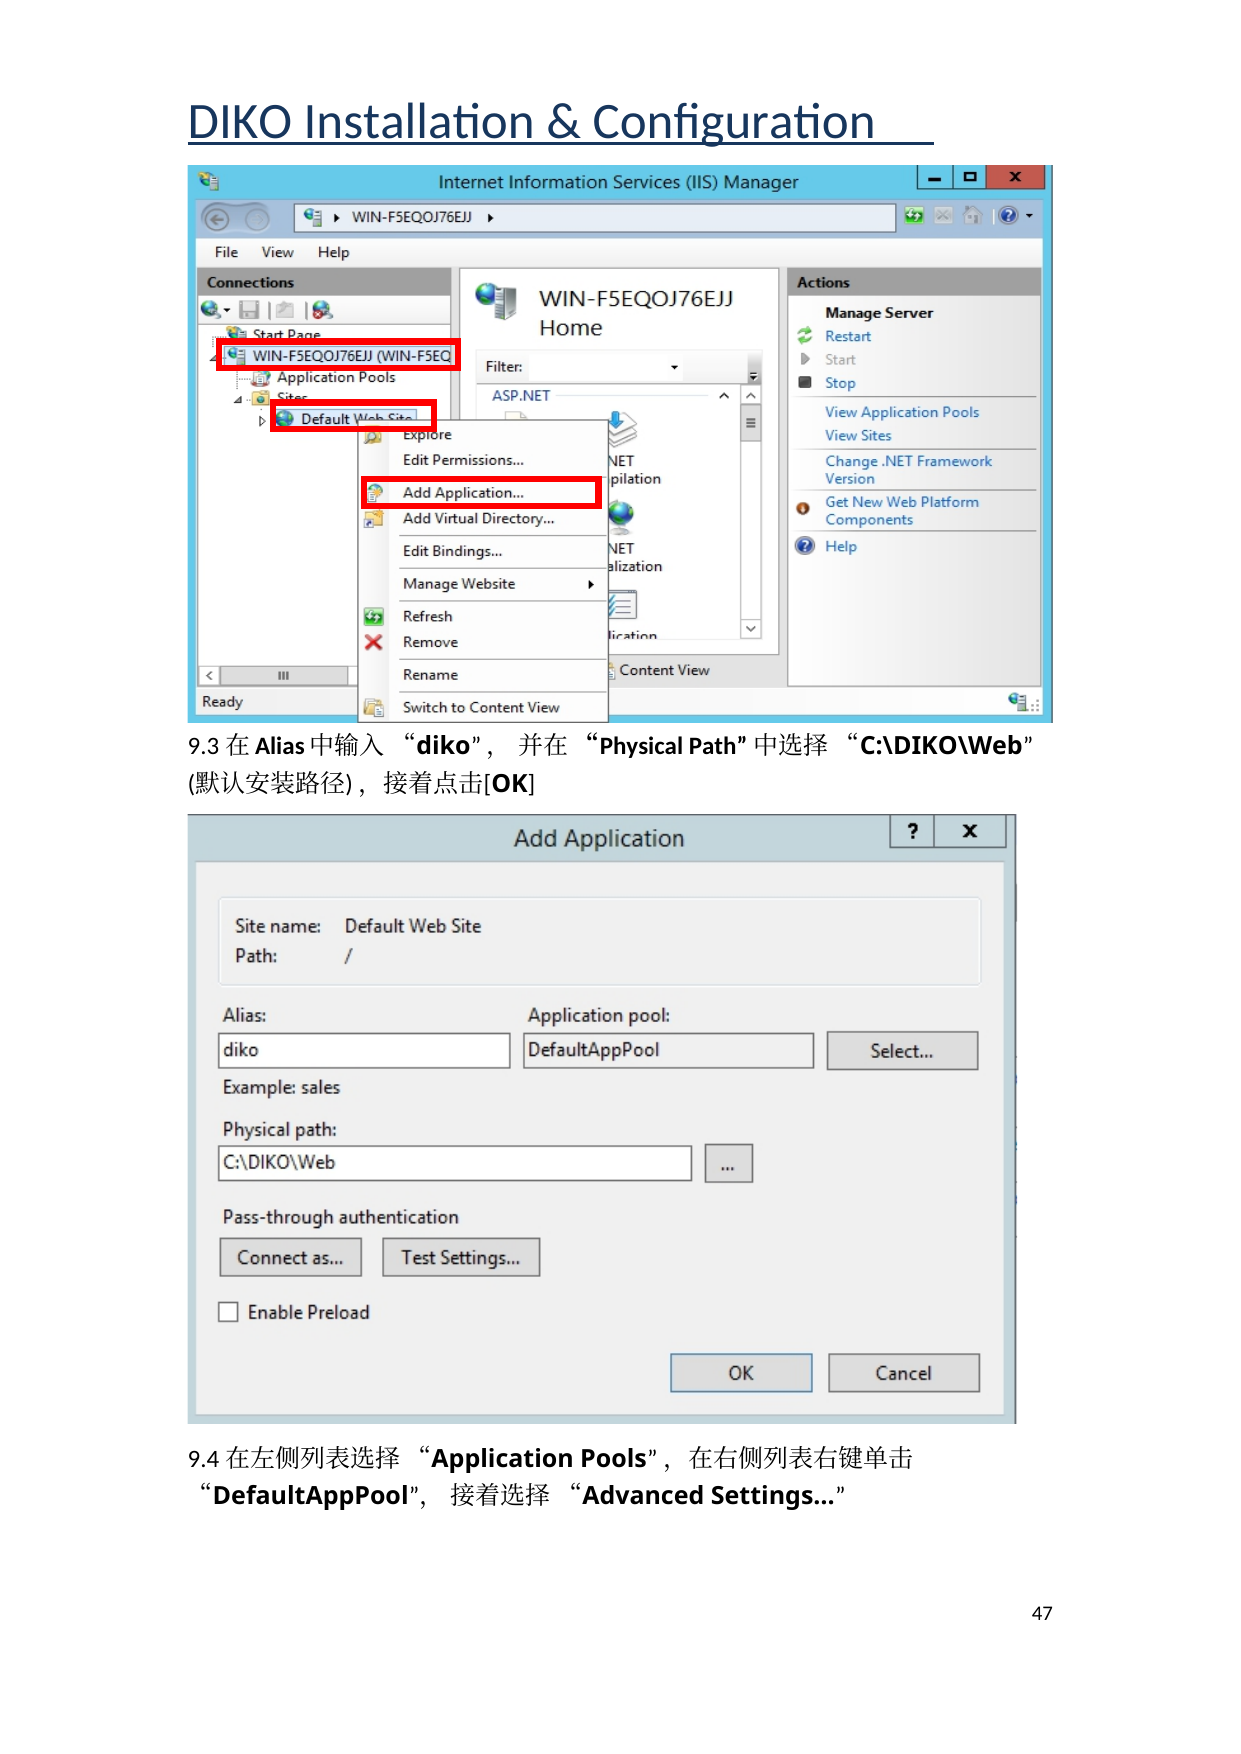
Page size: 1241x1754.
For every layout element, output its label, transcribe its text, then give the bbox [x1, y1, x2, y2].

text 9.3 在Alias中输入 “diko” ， 并在 “Physical Path” 中选择 “C:\DIKO\Web” (默认安装路径) ，接着点击[OK] [187, 725, 1053, 800]
picture [187, 814, 1018, 1424]
text 9.4 在左侧列表选择 “Application Pools” ，在右侧列表右键单击“DefaultAppPool”， 接着选择 “Advanced Settings…” [187, 1438, 1053, 1513]
picture [187, 165, 1053, 723]
